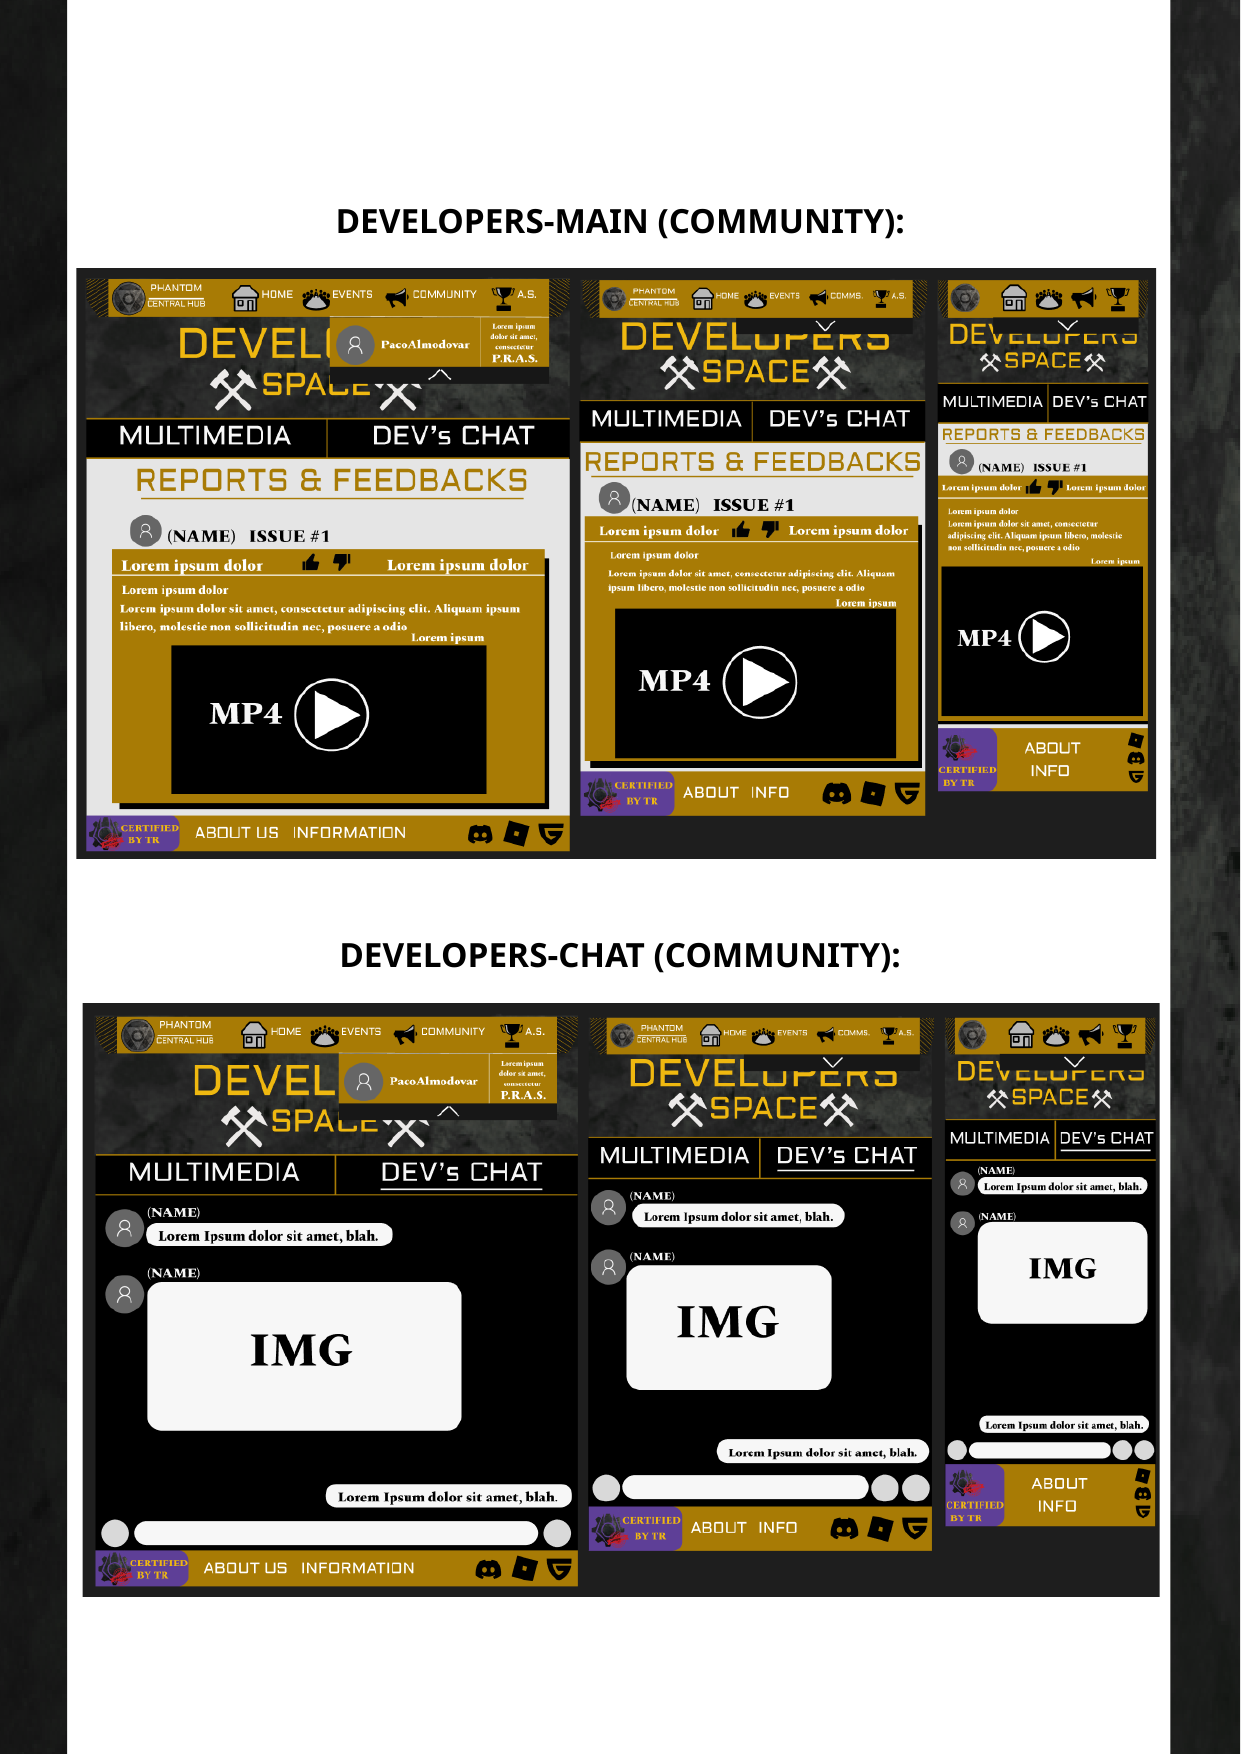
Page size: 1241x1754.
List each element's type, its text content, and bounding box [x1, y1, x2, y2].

text DEVELOPERS-MAIN (COMMUNITY): [177, 198, 1063, 243]
picture [1170, 0, 1241, 1754]
picture [0, 0, 68, 1754]
text DEVELOPERS-CHAT (COMMUNITY): [177, 932, 1063, 978]
picture [82, 1003, 1160, 1597]
picture [76, 268, 1157, 859]
